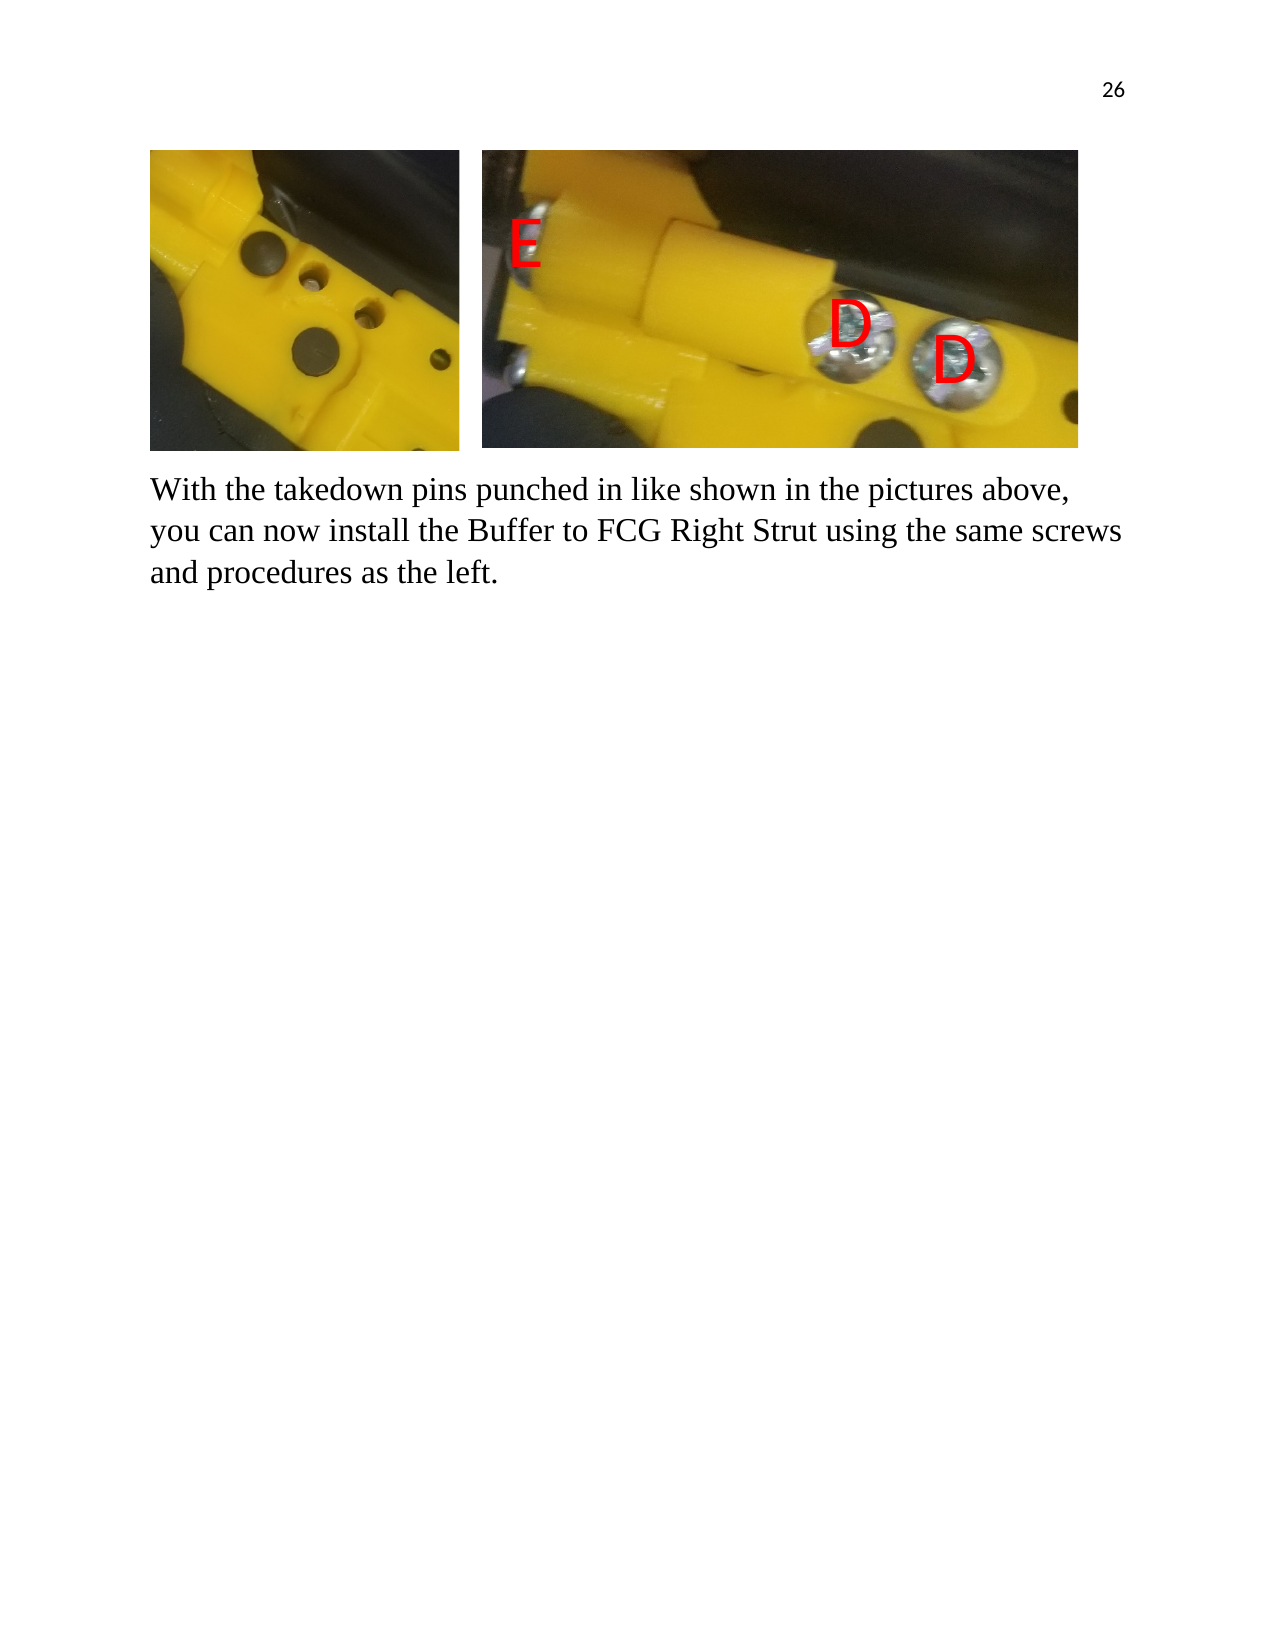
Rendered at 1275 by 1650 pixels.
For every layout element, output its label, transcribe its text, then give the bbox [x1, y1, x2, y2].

picture [481, 249, 1081, 548]
picture [150, 249, 460, 550]
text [150, 150, 1125, 230]
text With the takedown pins punched in like shown in the pictures above, you can now install the Buffer to FCG Right Strut using the same screws and procedures as the left. [150, 569, 1125, 690]
